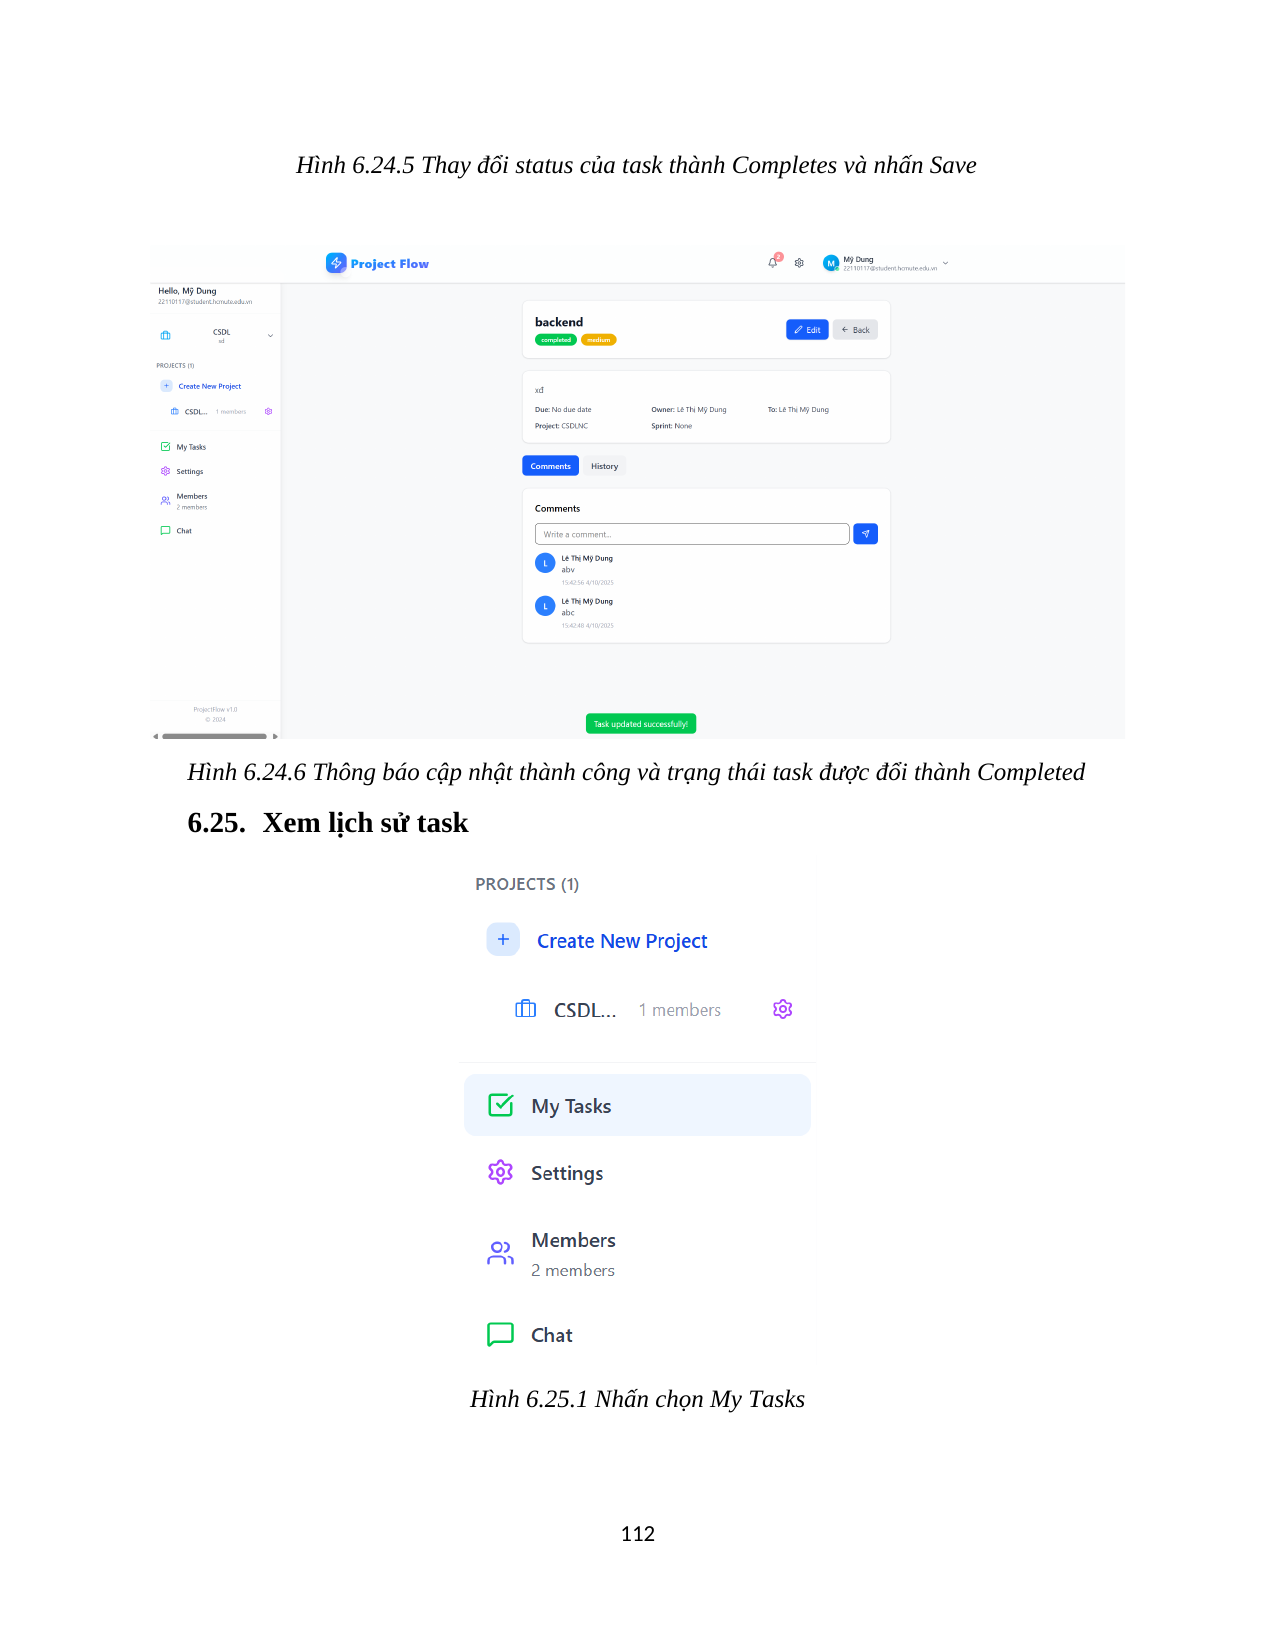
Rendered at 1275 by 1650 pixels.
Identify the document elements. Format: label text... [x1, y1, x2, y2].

text Hình 6.25.1 Nhấn chọn My Tasks [150, 1384, 1125, 1412]
list Xem lịch sử task [187, 805, 1125, 839]
text Hình 6.24.6 Thông báo cập nhật thành công và trạng thái task được đổi thành Completed [150, 757, 1125, 786]
picture [150, 245, 1125, 739]
picture [458, 855, 817, 1365]
text Hình 6.24.5 Thay đổi status của task thành Completes và nhấn Save [150, 150, 1125, 179]
